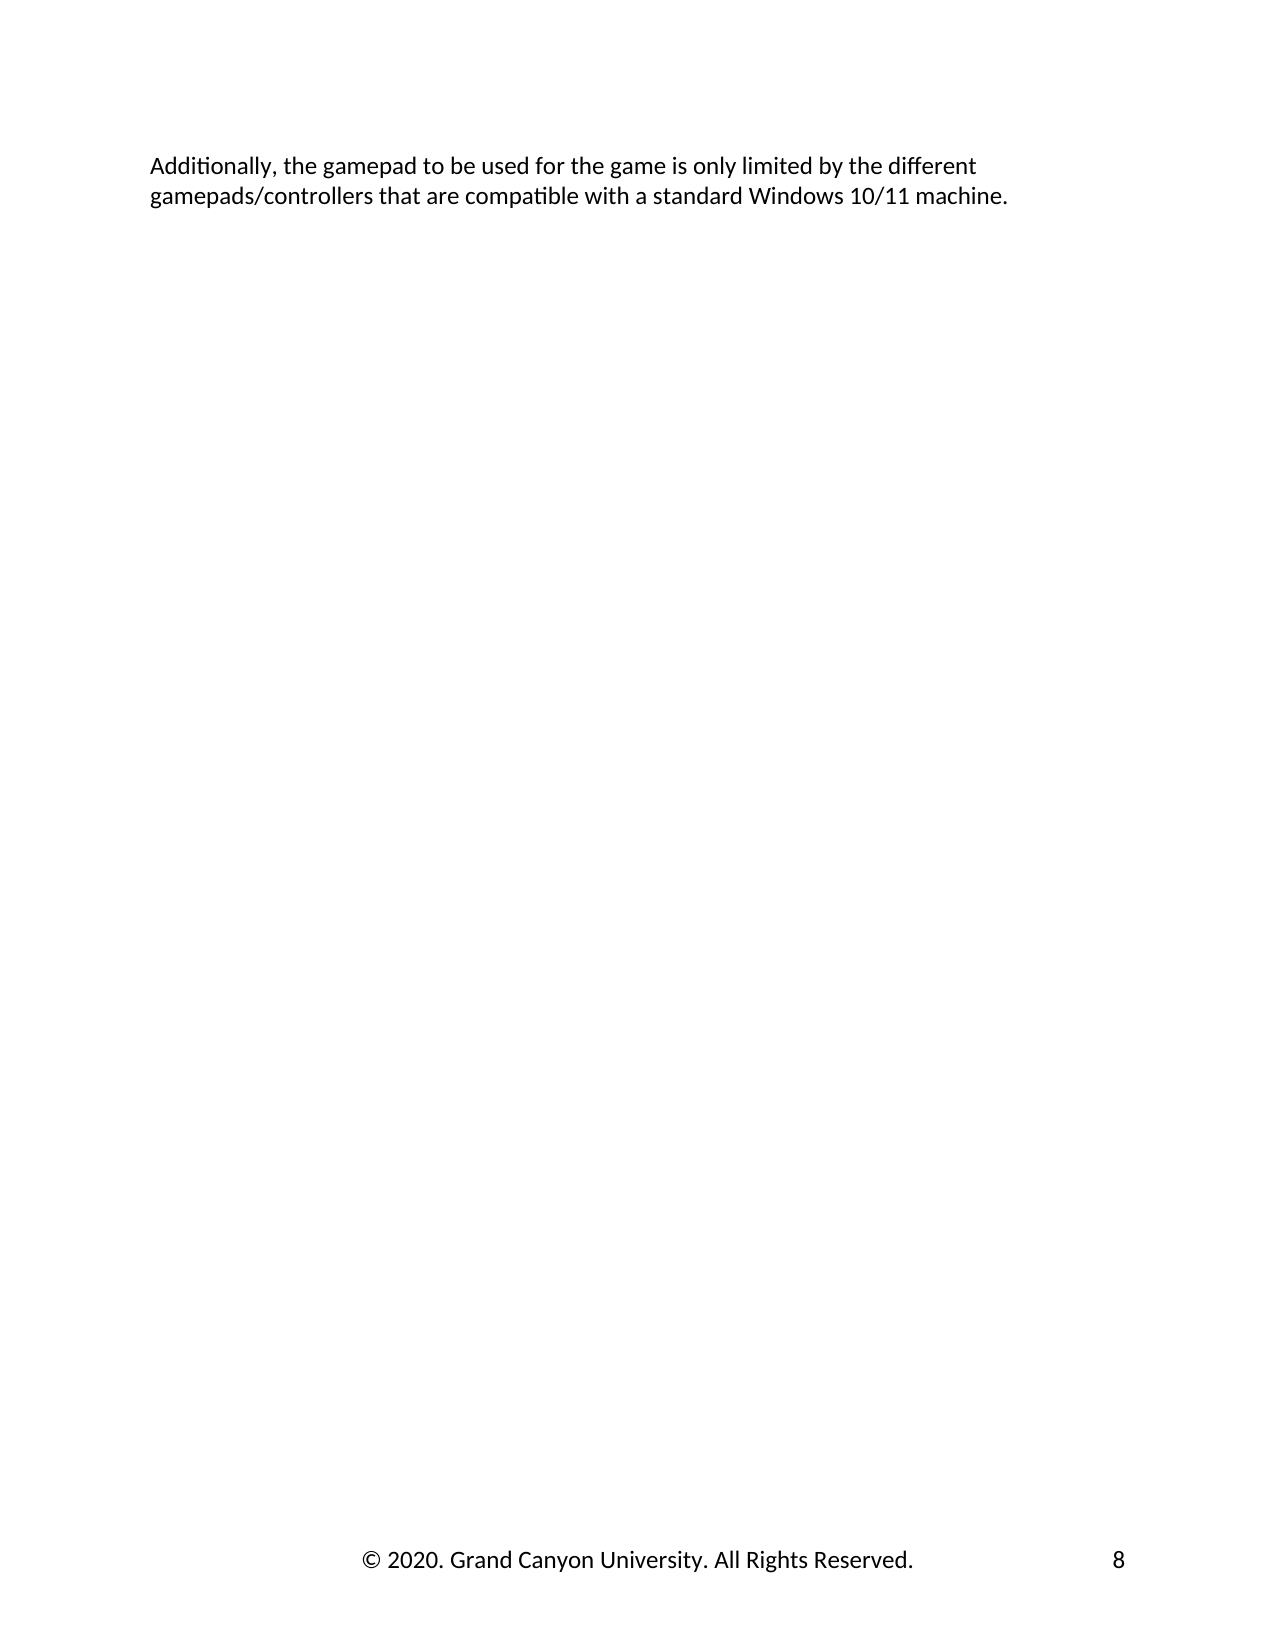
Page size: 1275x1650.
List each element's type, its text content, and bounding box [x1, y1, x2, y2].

text Additionally, the gamepad to be used for the game is only limited by the different gamepads/controllers that are compatible with a standard Windows 10/11 machine. [150, 150, 1125, 211]
